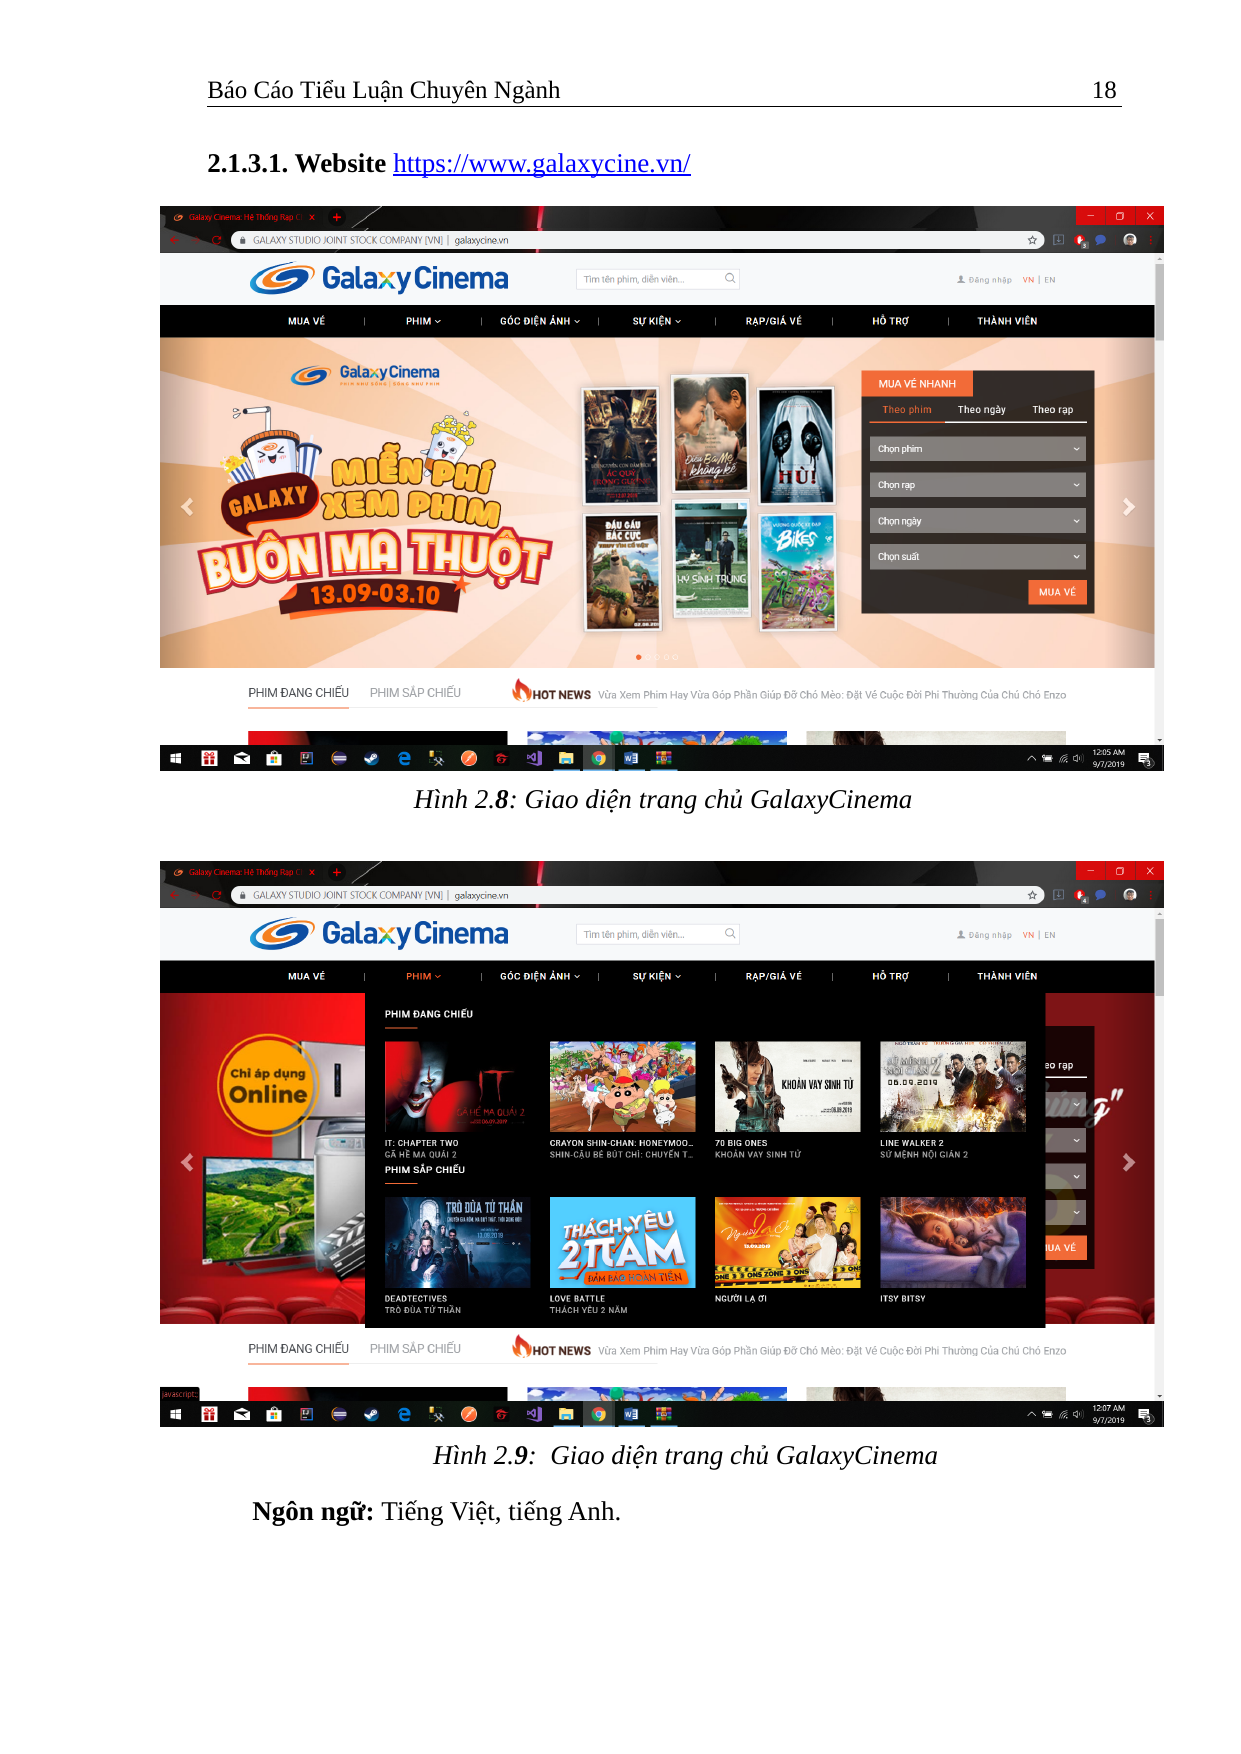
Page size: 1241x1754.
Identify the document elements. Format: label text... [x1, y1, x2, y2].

text Ngôn ngữ: Tiếng Việt, tiếng Anh. [207, 1495, 1122, 1526]
subtitle 2.1.3.1. Website https://www.galaxycine.vn/ [207, 147, 1122, 178]
picture [160, 206, 1164, 771]
picture [160, 861, 1164, 1427]
